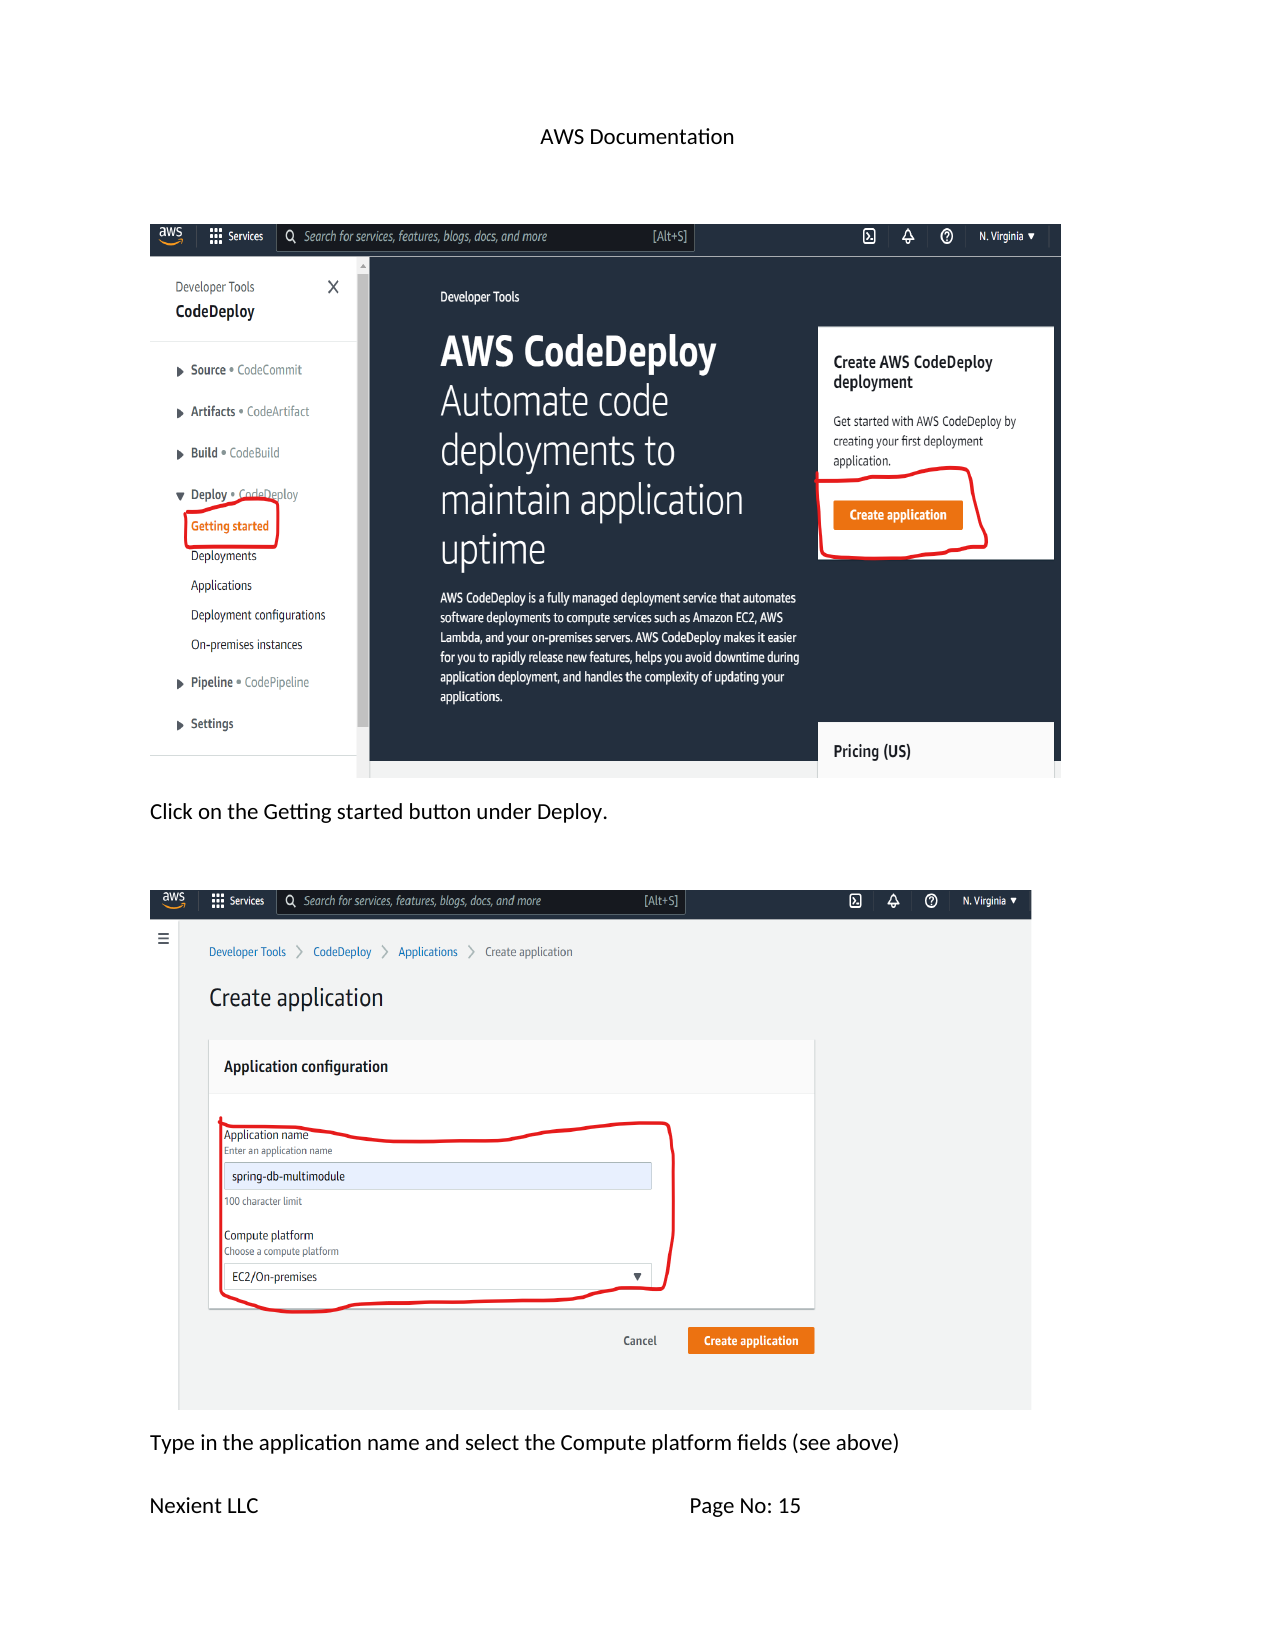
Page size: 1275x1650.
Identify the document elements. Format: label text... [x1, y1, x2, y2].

text Click on the Getting started button under Deploy. [150, 797, 1125, 825]
picture [150, 890, 1032, 1410]
picture [150, 224, 1061, 778]
text Type in the application name and select the Compute platform fields (see above) [150, 1428, 1125, 1456]
